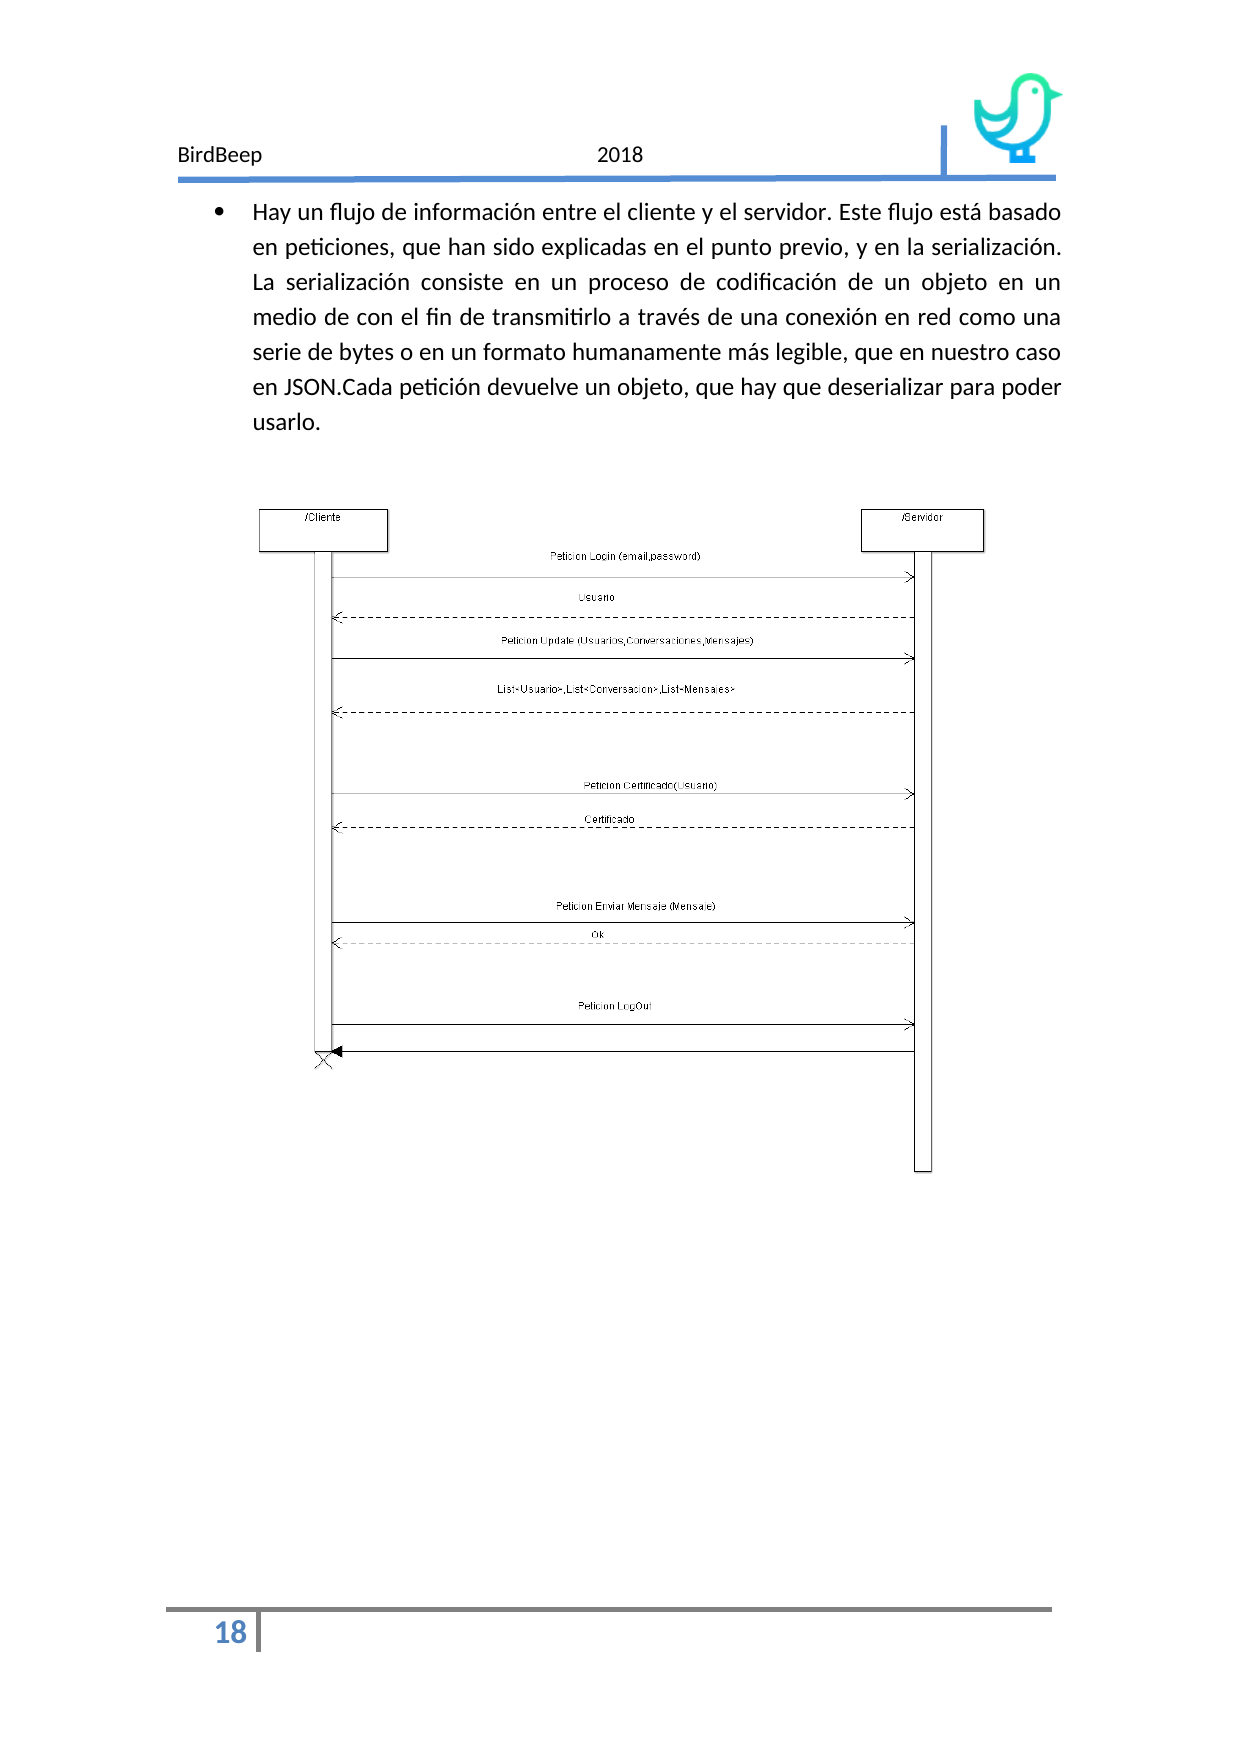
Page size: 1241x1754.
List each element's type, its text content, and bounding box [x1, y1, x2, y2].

picture [974, 73, 1063, 163]
list Hay un flujo de información entre el cliente y el servidor. Este flujo está basado en peticiones, que han sido explicadas en el punto previo, y en la serialización. La serialización consiste en un proceso de codificación de un objeto en un medio de con el fin de transmitirlo a través de una conexión en red como una serie de bytes o en un formato humanamente más legible, que en nuestro caso en JSON.Cada petición devuelve un objeto, que hay que deserializar para poder usarlo. [215, 196, 1063, 437]
picture [177, 462, 1063, 1287]
